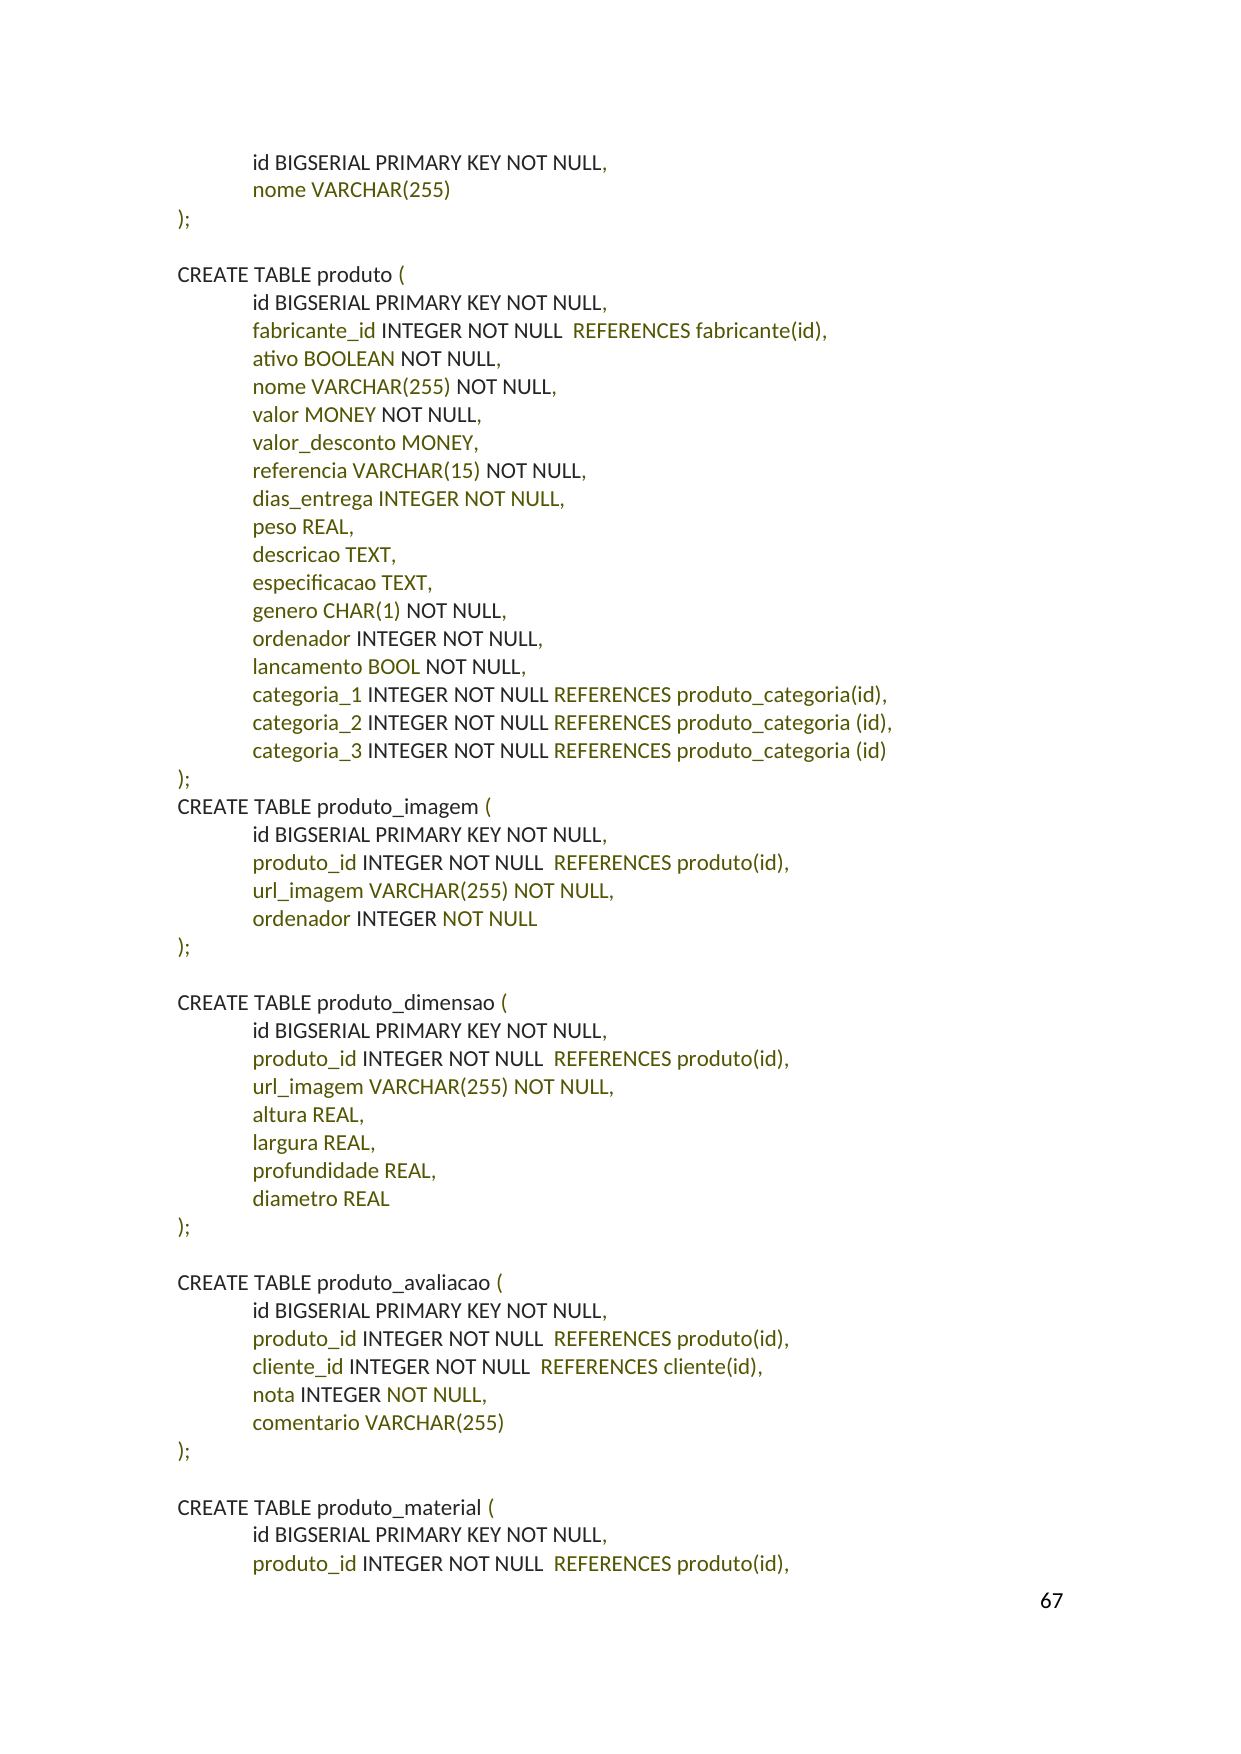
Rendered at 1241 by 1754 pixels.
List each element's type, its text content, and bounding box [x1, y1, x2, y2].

text categoria_3 INTEGER NOT NULL REFERENCES produto_categoria (id) [177, 736, 1063, 764]
text valor_desconto MONEY, [177, 428, 1063, 456]
text ); [177, 204, 1063, 232]
text cliente_id INTEGER NOT NULL REFERENCES cliente(id), [177, 1352, 1063, 1381]
text id BIGSERIAL PRIMARY KEY NOT NULL, [177, 1521, 1063, 1549]
text url_imagem VARCHAR(255) NOT NULL, [177, 876, 1063, 904]
text ); [177, 1437, 1063, 1464]
text id BIGSERIAL PRIMARY KEY NOT NULL, [177, 1296, 1063, 1324]
text produto_id INTEGER NOT NULL REFERENCES produto(id), [177, 1549, 1063, 1577]
text profundidade REAL, [177, 1156, 1063, 1184]
text CREATE TABLE produto_avaliacao ( [177, 1268, 1063, 1296]
text CREATE TABLE produto_dimensao ( [177, 988, 1063, 1016]
text descricao TEXT, [177, 540, 1063, 568]
text CREATE TABLE produto_material ( [177, 1493, 1063, 1521]
text ); [177, 764, 1063, 792]
text altura REAL, [177, 1100, 1063, 1128]
text id BIGSERIAL PRIMARY KEY NOT NULL, [177, 820, 1063, 848]
text categoria_2 INTEGER NOT NULL REFERENCES produto_categoria (id), [177, 708, 1063, 736]
text nota INTEGER NOT NULL, [177, 1381, 1063, 1408]
text ); [177, 932, 1063, 960]
text url_imagem VARCHAR(255) NOT NULL, [177, 1072, 1063, 1100]
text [177, 316, 1063, 344]
text id BIGSERIAL PRIMARY KEY NOT NULL, [177, 1016, 1063, 1044]
text id BIGSERIAL PRIMARY KEY NOT NULL, [177, 288, 1063, 316]
text valor MONEY NOT NULL, [177, 400, 1063, 428]
text referencia VARCHAR(15) NOT NULL, [177, 456, 1063, 484]
text produto_id INTEGER NOT NULL REFERENCES produto(id), [177, 1324, 1063, 1352]
text ordenador INTEGER NOT NULL [177, 904, 1063, 932]
text ); [177, 1212, 1063, 1240]
text genero CHAR(1) NOT NULL, [177, 596, 1063, 624]
text especificacao TEXT, [177, 568, 1063, 596]
text peso REAL, [177, 512, 1063, 540]
text CREATE TABLE produto_imagem ( [177, 792, 1063, 820]
text produto_id INTEGER NOT NULL REFERENCES produto(id), [177, 1044, 1063, 1072]
text ativo BOOLEAN NOT NULL, [177, 344, 1063, 372]
text comentario VARCHAR(255) [177, 1408, 1063, 1437]
text dias_entrega INTEGER NOT NULL, [177, 484, 1063, 512]
text largura REAL, [177, 1128, 1063, 1156]
text nome VARCHAR(255) NOT NULL, [177, 372, 1063, 400]
text id BIGSERIAL PRIMARY KEY NOT NULL, [177, 148, 1063, 176]
text lancamento BOOL NOT NULL, [177, 652, 1063, 680]
text categoria_1 INTEGER NOT NULL REFERENCES produto_categoria(id), [177, 680, 1063, 708]
text CREATE TABLE produto ( [177, 260, 1063, 288]
text produto_id INTEGER NOT NULL REFERENCES produto(id), [177, 848, 1063, 876]
text ordenador INTEGER NOT NULL, [177, 624, 1063, 652]
text diametro REAL [177, 1184, 1063, 1212]
text nome VARCHAR(255) [177, 176, 1063, 204]
